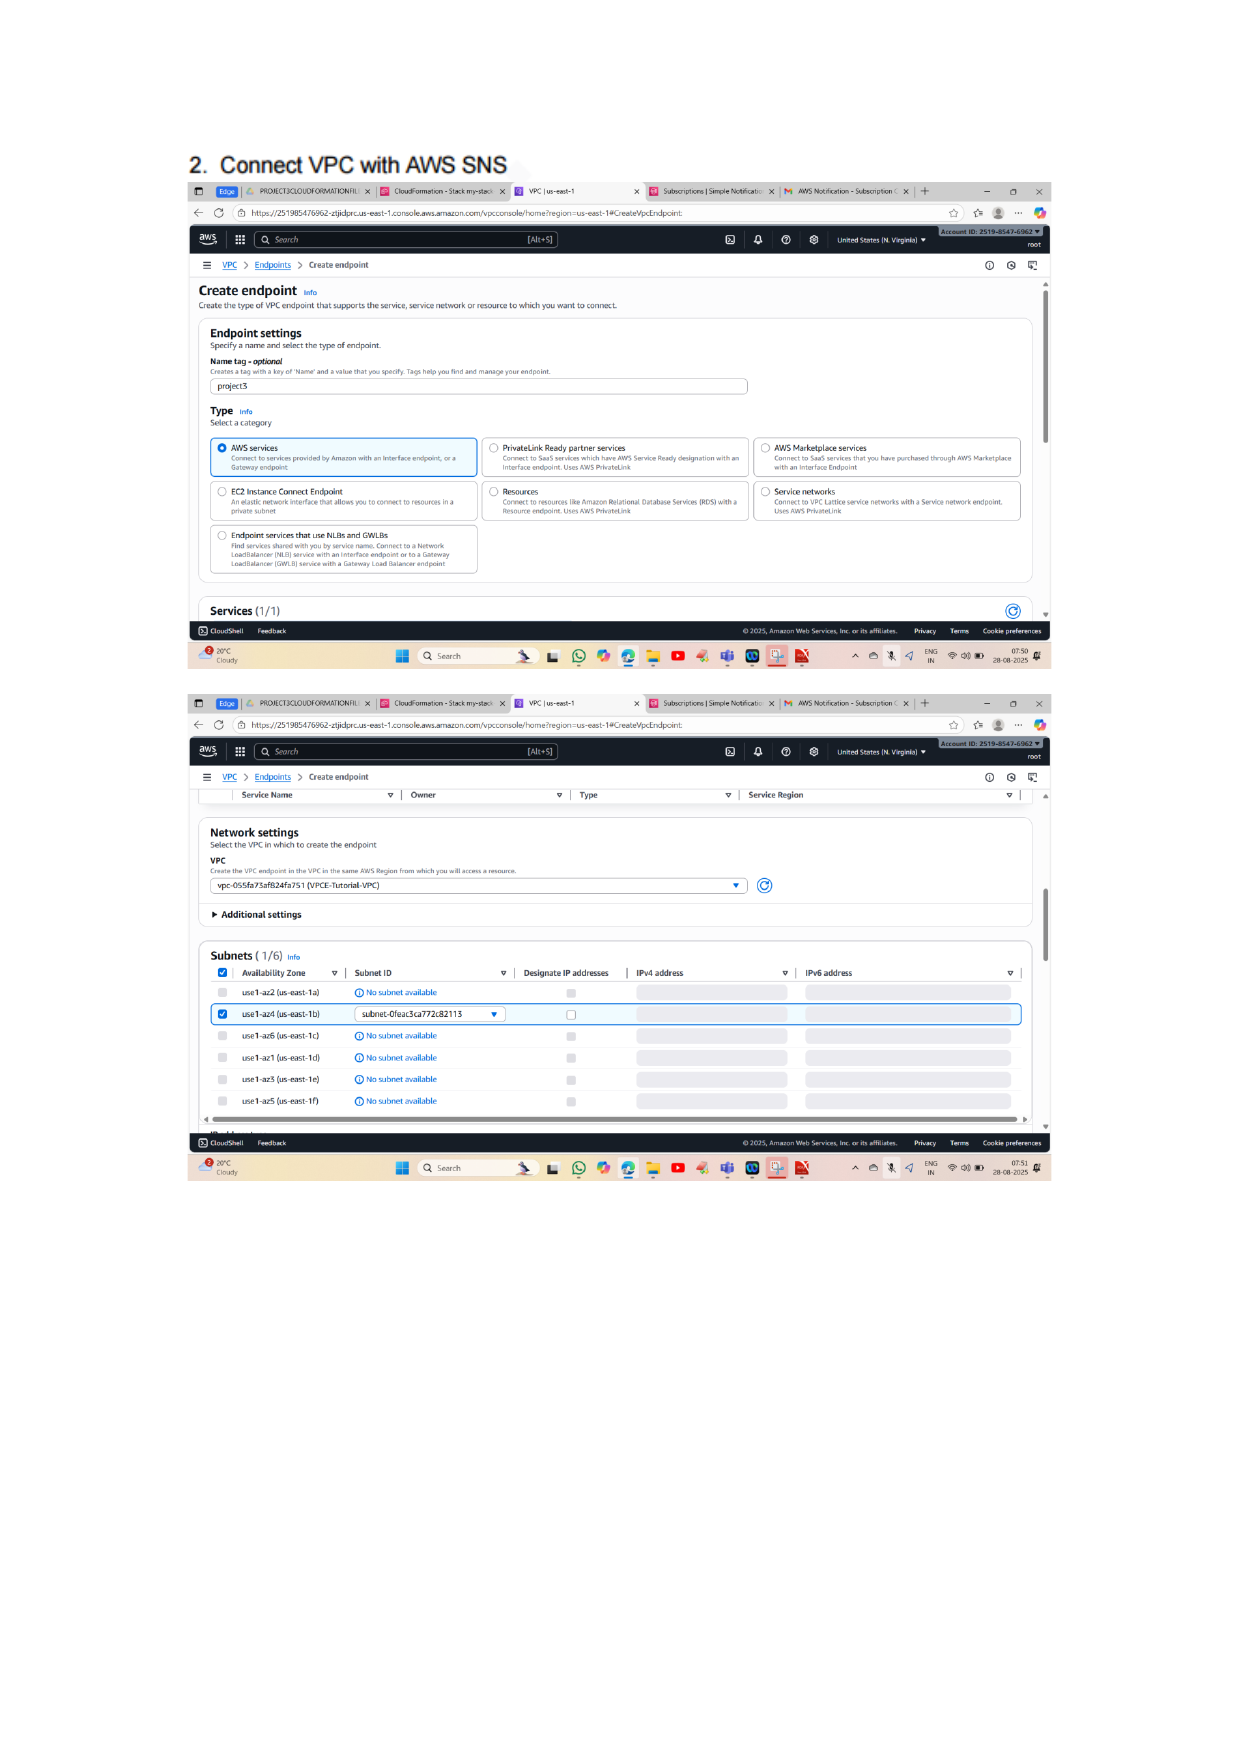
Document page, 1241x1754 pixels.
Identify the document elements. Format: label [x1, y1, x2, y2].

picture [187, 694, 1052, 1181]
picture [187, 150, 1052, 669]
